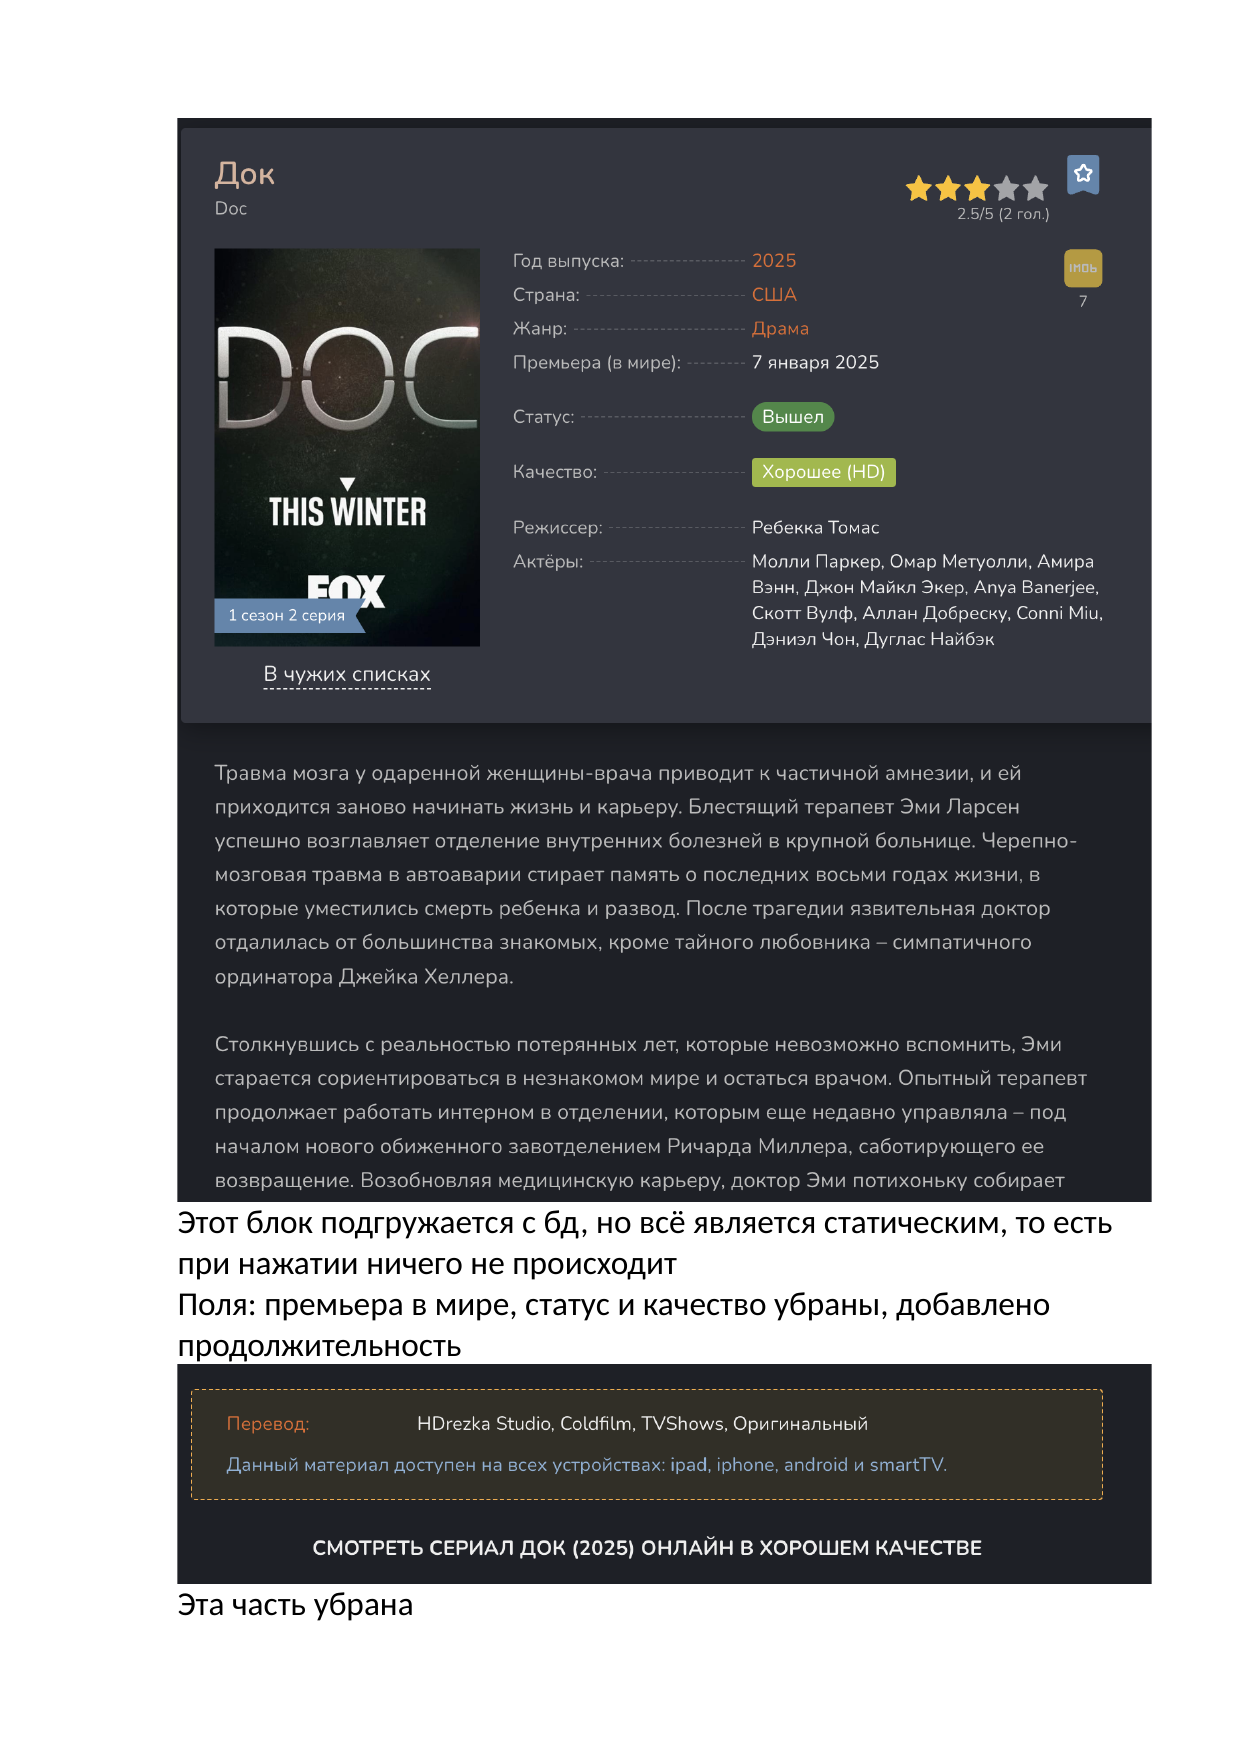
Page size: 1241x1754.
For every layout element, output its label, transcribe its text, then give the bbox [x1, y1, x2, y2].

picture [177, 1364, 1152, 1584]
text Этот блок подгружается с бд, но всё является статическим, то есть при нажатии ничего не происходит [177, 1202, 1152, 1283]
picture [177, 118, 1152, 1202]
text Поля: премьера в мире, статус и качество убраны, добавлено продолжительность [177, 1283, 1152, 1364]
text Эта часть убрана [177, 1584, 1152, 1624]
